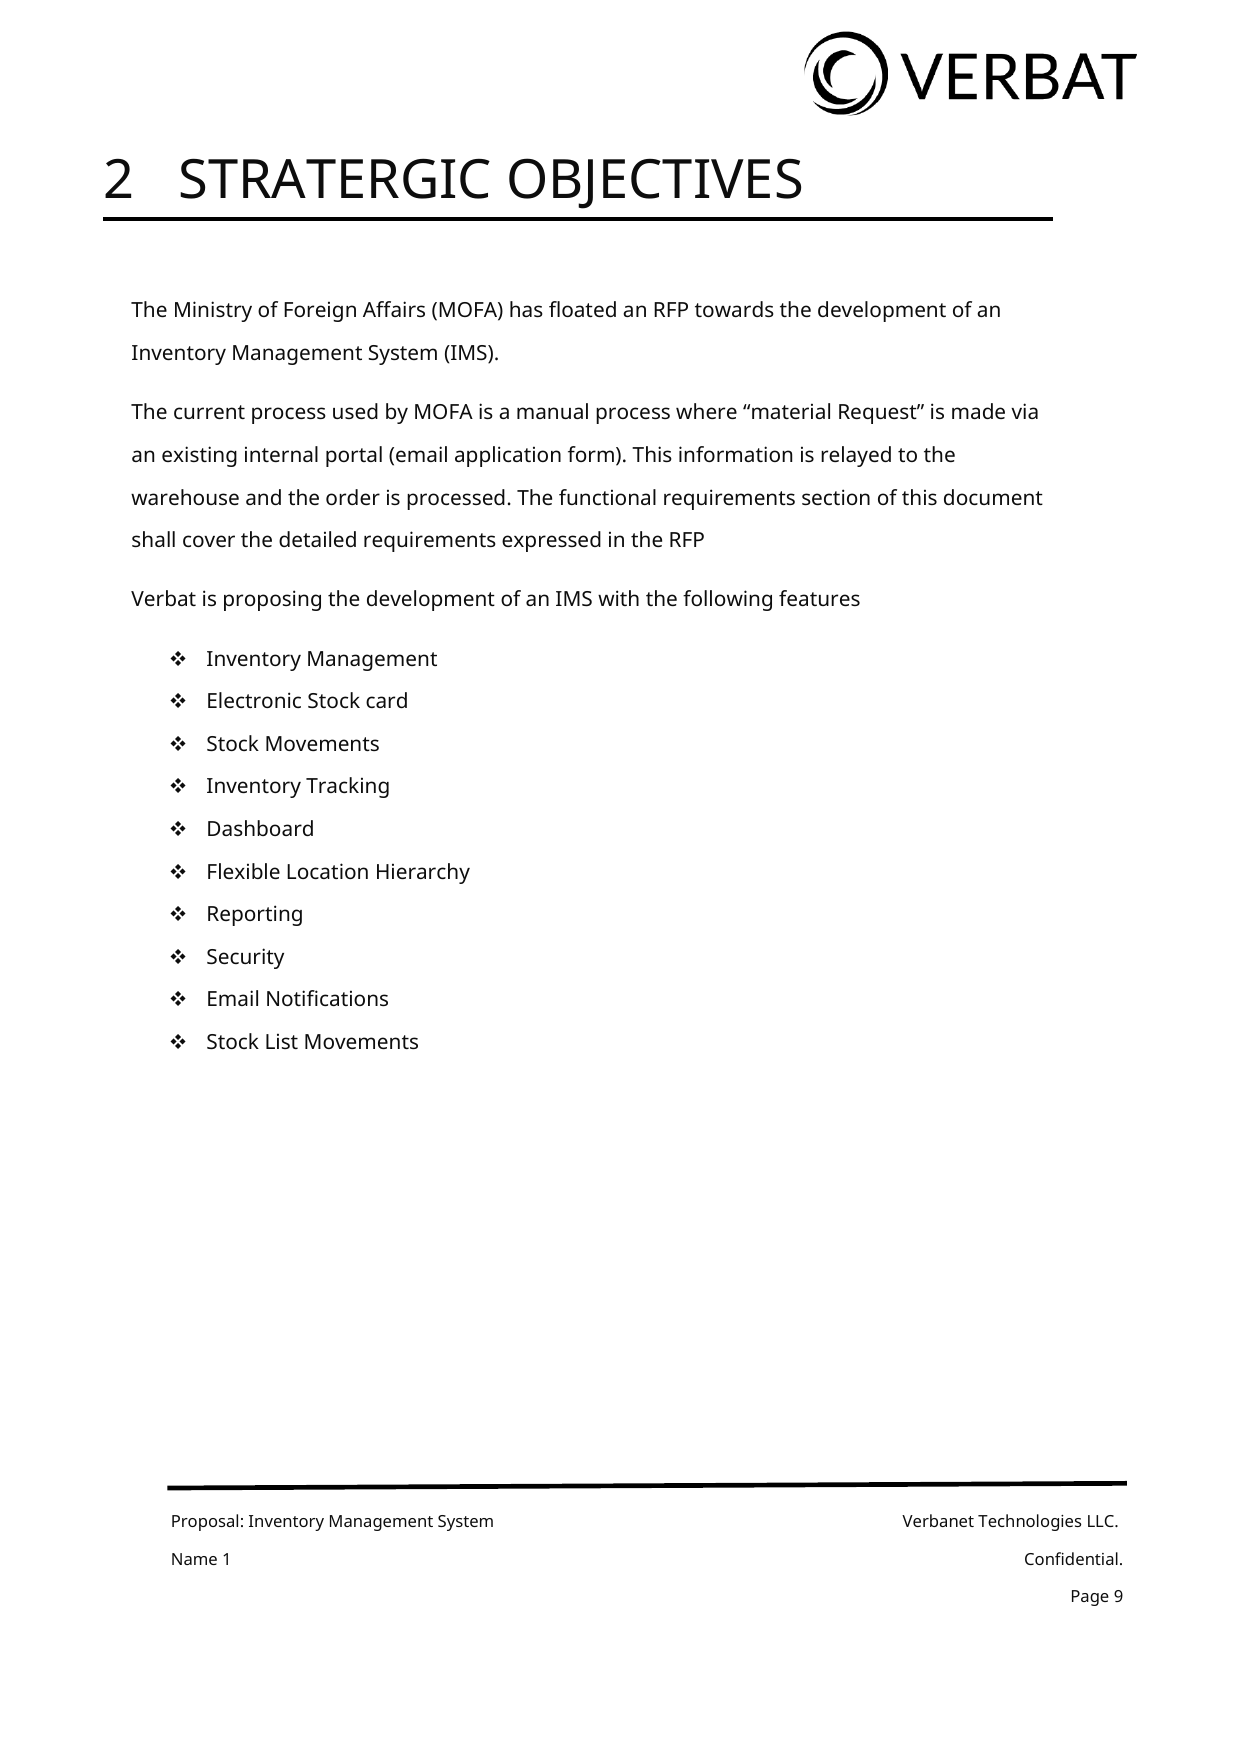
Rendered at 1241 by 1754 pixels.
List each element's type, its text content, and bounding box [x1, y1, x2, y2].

list Stock List Movements [169, 1027, 1053, 1056]
subtitle STRATERGIC OBJECTIVES [103, 141, 1053, 217]
picture [800, 27, 1138, 116]
list Electronic Stock card [169, 686, 1053, 715]
list Email Notifications [169, 984, 1053, 1013]
list Dashboard [169, 814, 1053, 843]
list Reporting [169, 899, 1053, 928]
text The Ministry of Foreign Affairs (MOFA) has floated an RFP towards the development of an Inventory Management System (IMS). [131, 296, 1053, 367]
list Flexible Location Hierarchy [169, 857, 1053, 885]
list Security [169, 942, 1053, 970]
list Stock Movements [169, 729, 1053, 757]
list Inventory Tracking [169, 772, 1053, 800]
list Inventory Management [169, 644, 1053, 672]
text Verbat is proposing the development of an IMS with the following features [131, 584, 1053, 613]
text The current process used by MOFA is a manual process where “material Request” is made via an existing internal portal (email application form). This information is relayed to the warehouse and the order is processed. The functional requirements section of this document shall cover the detailed requirements expressed in the RFP [131, 397, 1053, 554]
